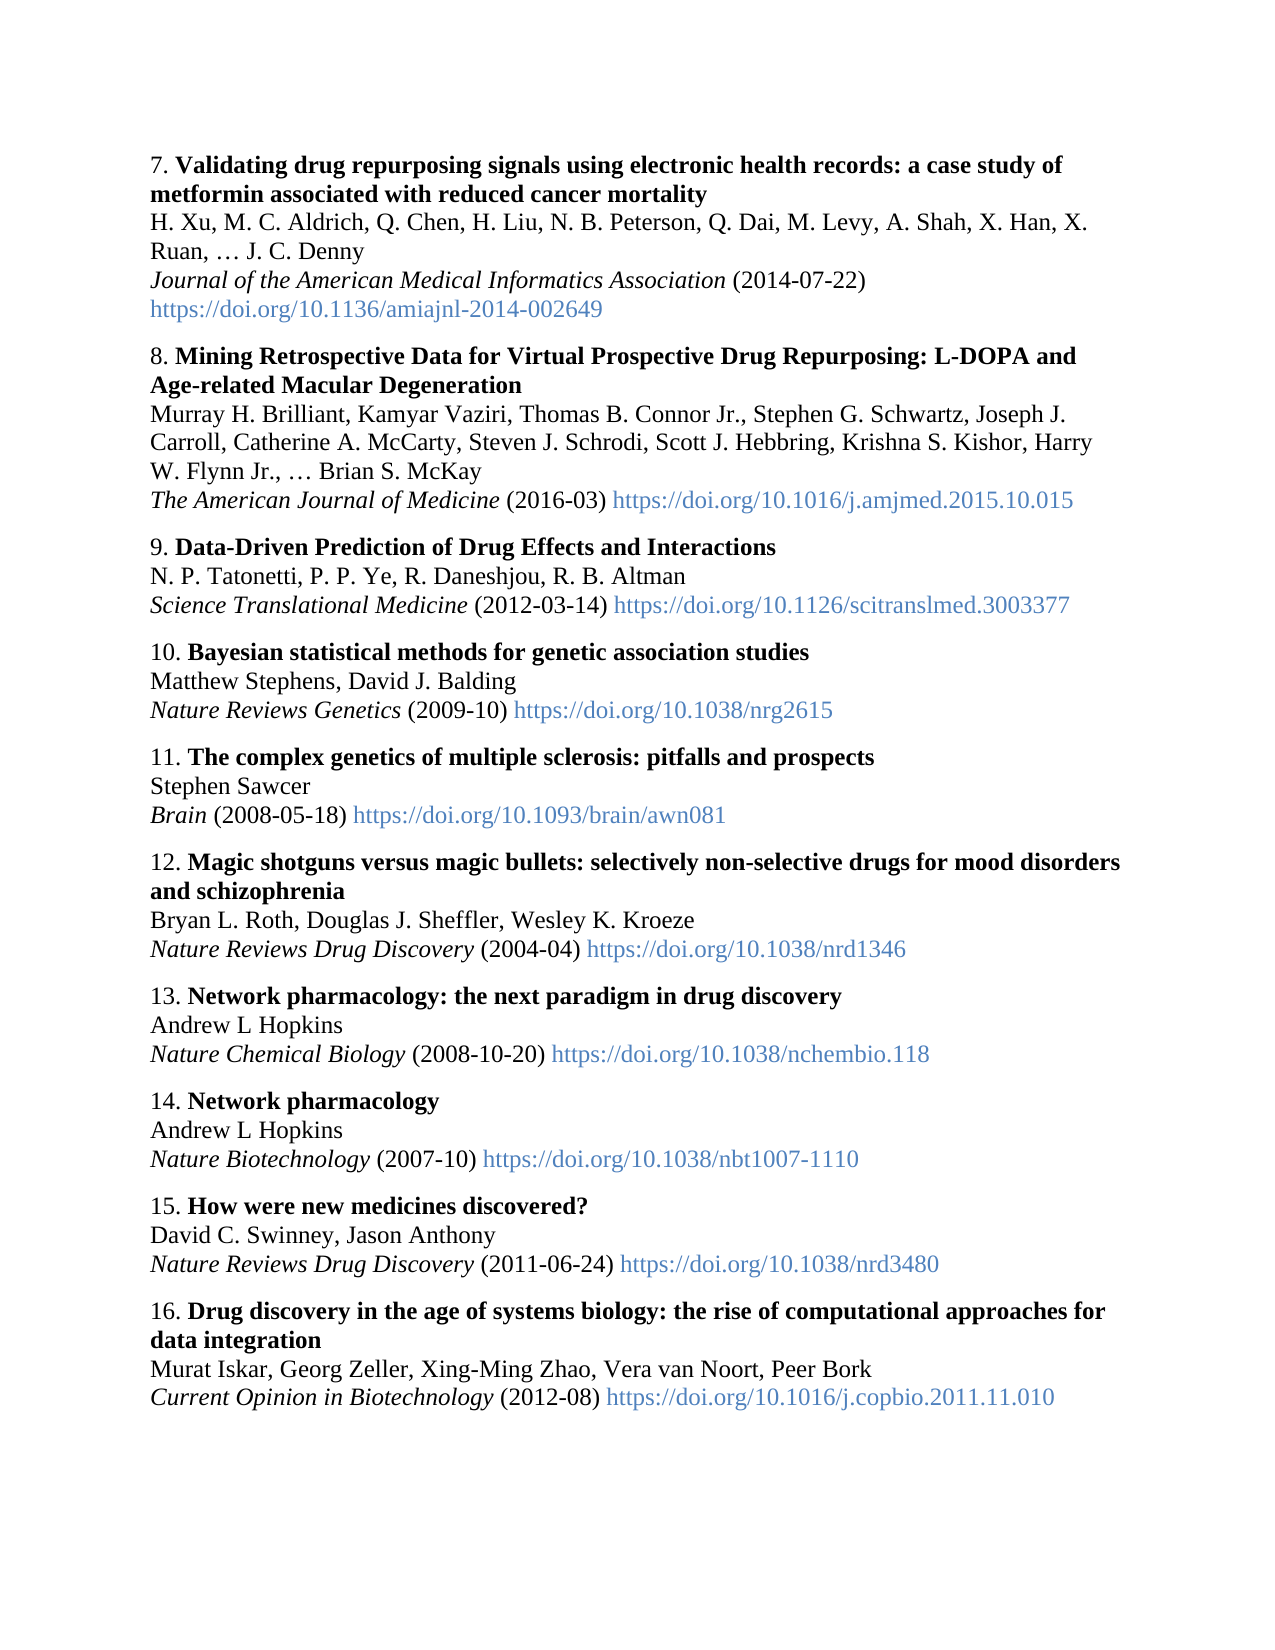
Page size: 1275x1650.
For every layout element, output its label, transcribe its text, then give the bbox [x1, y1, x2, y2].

text 8. Mining Retrospective Data for Virtual Prospective Drug Repurposing: L-DOPA and Age-related Macular Degeneration Murray H. Brilliant, Kamyar Vaziri, Thomas B. Connor Jr., Stephen G. Schwartz, Joseph J. Carroll, Catherine A. McCarty, Steven J. Schrodi, Scott J. Hebbring, Krishna S. Kishor, Harry W. Flynn Jr., … Brian S. McKay The American Journal of Medicine (2016-03) https://doi.org/10.1016/j.amjmed.2015.10.015 [150, 341, 1125, 514]
text 9. Data-Driven Prediction of Drug Effects and Interactions N. P. Tatonetti, P. P. Ye, R. Daneshjou, R. B. Altman Science Translational Medicine (2012-03-14) https://doi.org/10.1126/scitranslmed.3003377 [150, 532, 1125, 619]
text 15. How were new medicines discovered? David C. Swinney, Jason Anthony Nature Reviews Drug Discovery (2011-06-24) https://doi.org/10.1038/nrd3480 [150, 1191, 1125, 1277]
text 16. Drug discovery in the age of systems biology: the rise of computational approaches for data integration Murat Iskar, Georg Zeller, Xing-Ming Zhao, Vera van Noort, Peer Bork Current Opinion in Biotechnology (2012-08) https://doi.org/10.1016/j.copbio.2011.11.010 [150, 1296, 1125, 1411]
text 14. Network pharmacology Andrew L Hopkins Nature Biotechnology (2007-10) https://doi.org/10.1038/nbt1007-1110 [150, 1086, 1125, 1172]
text 7. Validating drug repurposing signals using electronic health records: a case study of metformin associated with reduced cancer mortality H. Xu, M. C. Aldrich, Q. Chen, H. Liu, N. B. Peterson, Q. Dai, M. Levy, A. Shah, X. Han, X. Ruan, … J. C. Denny Journal of the American Medical Informatics Association (2014-07-22) https://doi.org/10.1136/amiajnl-2014-002649 [150, 150, 1125, 322]
text 11. The complex genetics of multiple sclerosis: pitfalls and prospects Stephen Sawcer Brain (2008-05-18) https://doi.org/10.1093/brain/awn081 [150, 742, 1125, 829]
text 12. Magic shotguns versus magic bullets: selectively non-selective drugs for mood disorders and schizophrenia Bryan L. Roth, Douglas J. Sheffler, Wesley K. Kroeze Nature Reviews Drug Discovery (2004-04) https://doi.org/10.1038/nrd1346 [150, 847, 1125, 962]
text 13. Network pharmacology: the next paradigm in drug discovery Andrew L Hopkins Nature Chemical Biology (2008-10-20) https://doi.org/10.1038/nchembio.118 [150, 981, 1125, 1067]
text 10. Bayesian statistical methods for genetic association studies Matthew Stephens, David J. Balding Nature Reviews Genetics (2009-10) https://doi.org/10.1038/nrg2615 [150, 637, 1125, 724]
